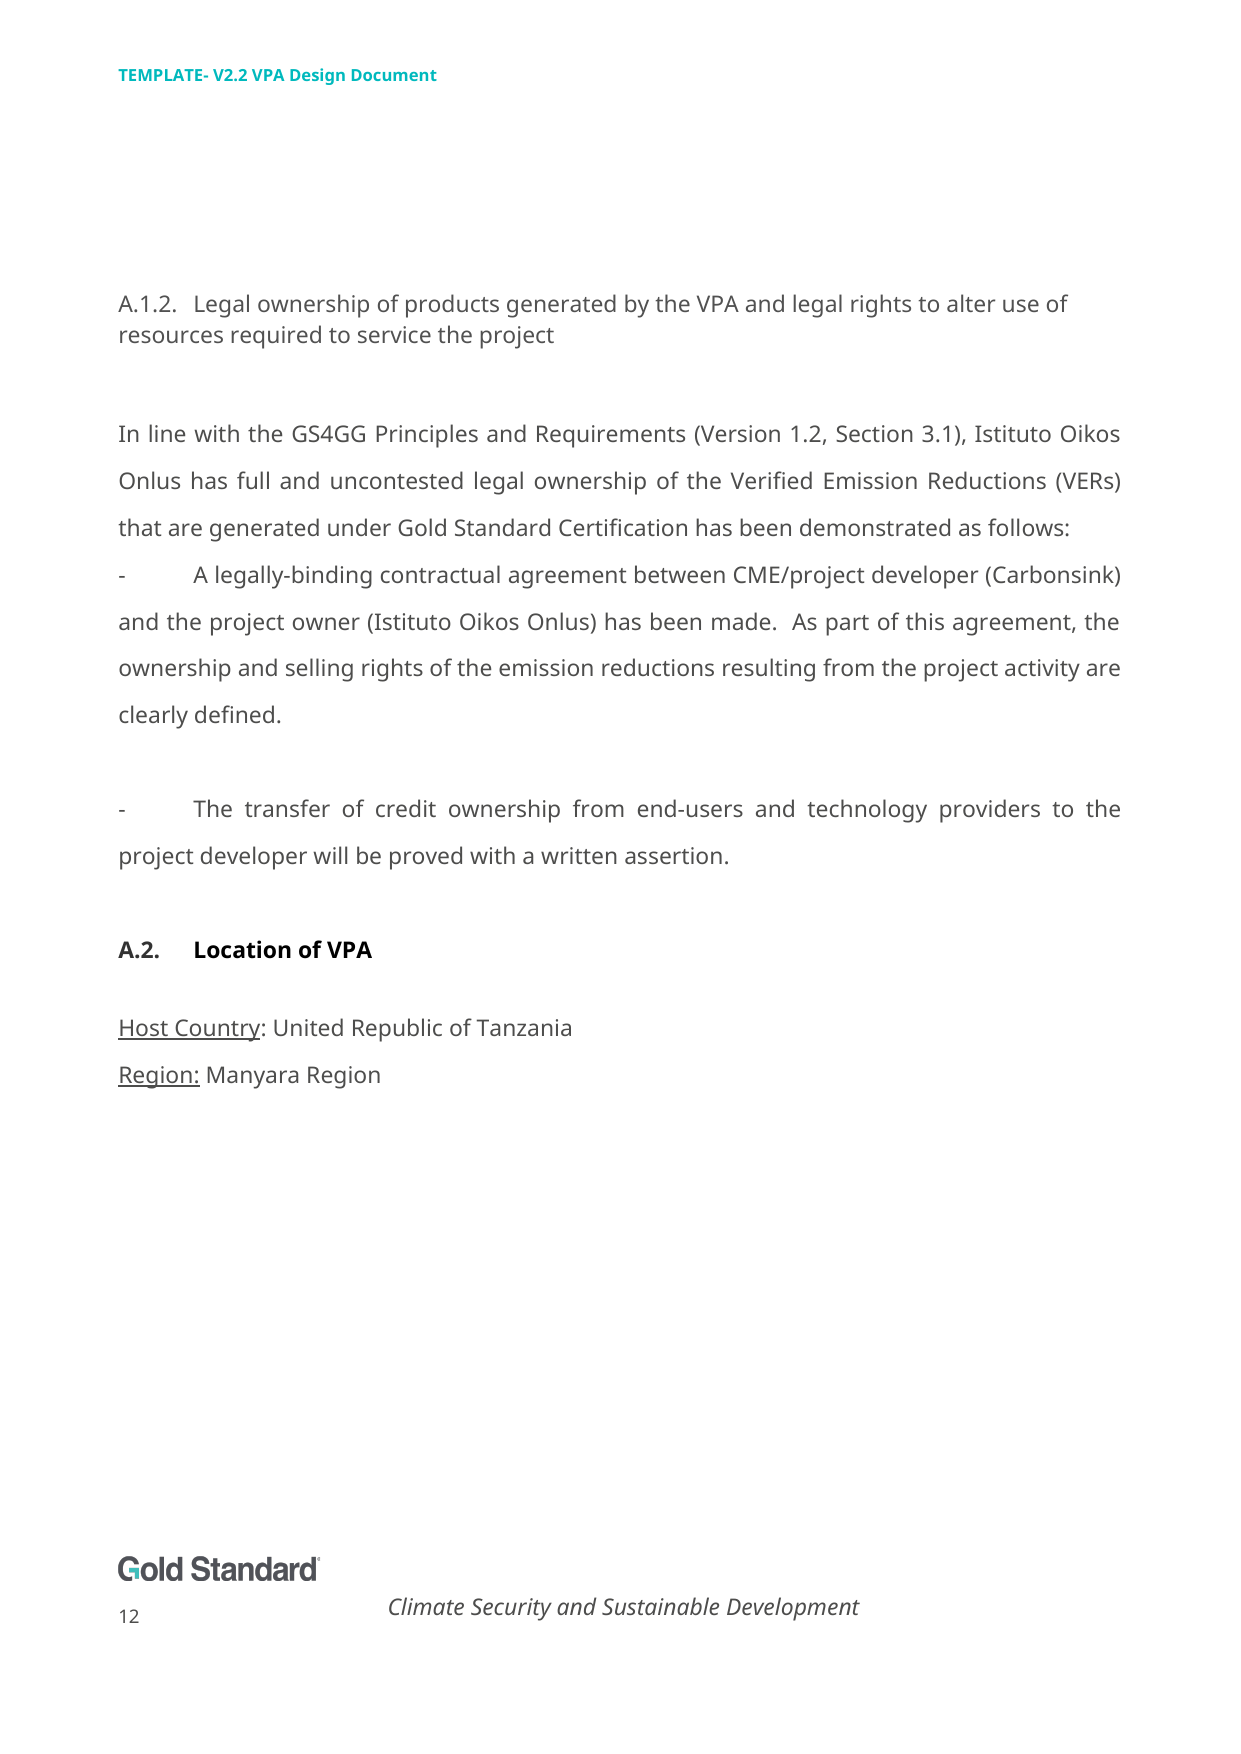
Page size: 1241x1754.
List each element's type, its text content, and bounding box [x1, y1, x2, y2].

text - A legally-binding contractual agreement between CME/project developer (Carbonsink) and the project owner (Istituto Oikos Onlus) has been made. As part of this agreement, the ownership and selling rights of the emission reductions resulting from the project activity are clearly defined. [118, 559, 1122, 731]
list Location of VPA [118, 934, 1122, 965]
text Region: Manyara Region [118, 1059, 1122, 1090]
text In line with the GS4GG Principles and Requirements (Version 1.2, Section 3.1), Istituto Oikos Onlus has full and uncontested legal ownership of the Verified Emission Reductions (VERs) that are generated under Gold Standard Certification has been demonstrated as follows: [118, 418, 1122, 543]
list Legal ownership of products generated by the VPA and legal rights to alter use of resources required to service the project [118, 288, 1122, 350]
text Host Country: United Republic of Tanzania [118, 1012, 1122, 1043]
text - The transfer of credit ownership from end-users and technology providers to the project developer will be proved with a written assertion. [118, 793, 1122, 871]
picture [118, 1556, 321, 1581]
